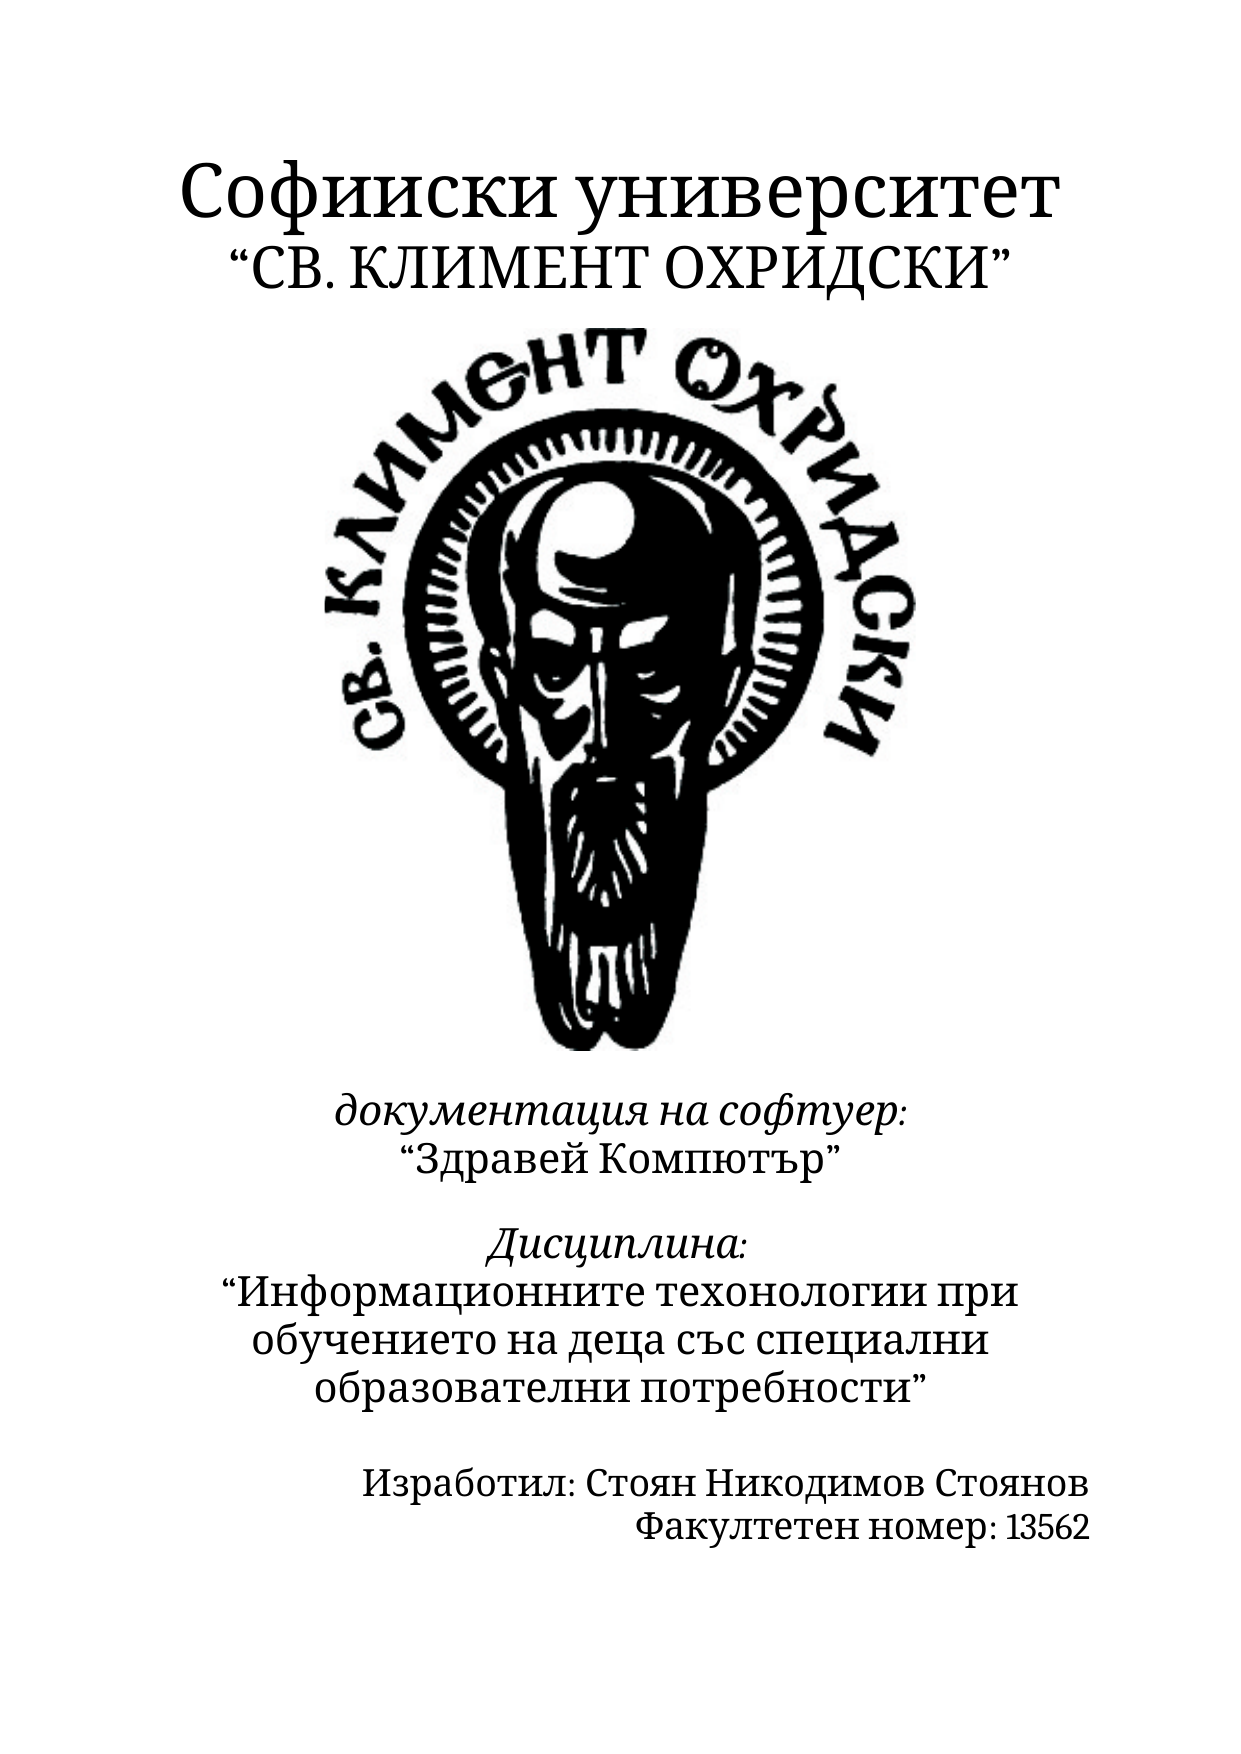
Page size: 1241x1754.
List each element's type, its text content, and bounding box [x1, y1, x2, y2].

text Изработил: Стоян Никодимов Стоянов [150, 1463, 1090, 1506]
text Факултетен номер: 13562 [150, 1506, 1090, 1549]
text Дисциплина: “Информационните техонологии при обучението на деца със специални образователни потребности” [150, 1221, 1090, 1413]
text Софииски университет “СВ. КЛИМЕНТ ОХРИДСКИ” [150, 150, 1090, 303]
picture [324, 328, 916, 1051]
text документация на софтуер: “Здравей Компютър” [150, 1088, 1090, 1184]
